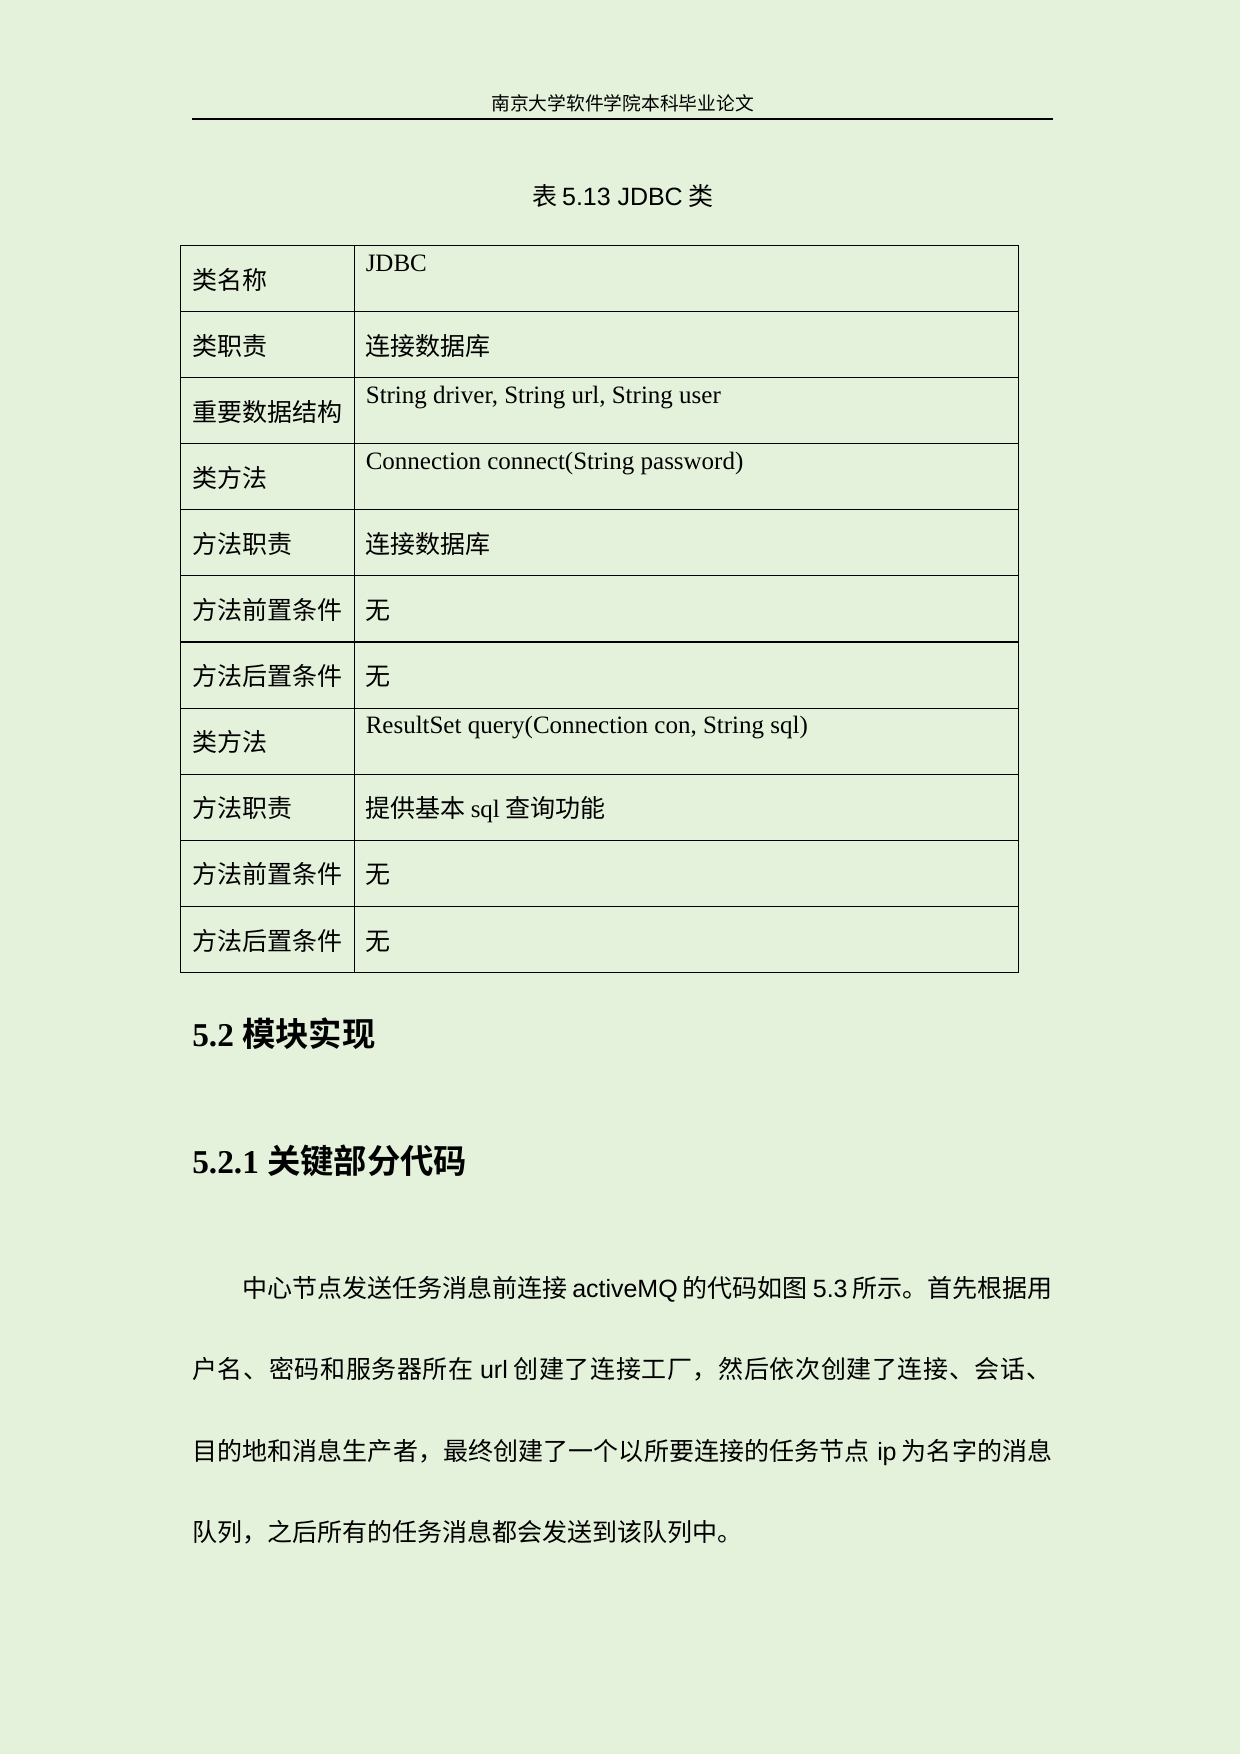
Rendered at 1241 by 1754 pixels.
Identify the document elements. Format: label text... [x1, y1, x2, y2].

table_cell 无 [355, 841, 1018, 906]
table_cell 方法职责 [181, 510, 354, 575]
text 中心节点发送任务消息前连接activeMQ的代码如图5.3所示。首先根据用户名、密码和服务器所在url创建了连接工厂，然后依次创建了连接、会话、目的地和消息生产者，最终创建了一个以所要连接的任务节点ip为名字的消息队列，之后所有的任务消息都会发送到该队列中。 [192, 1254, 1053, 1563]
table_cell 类职责 [181, 312, 354, 377]
text 表5.13 JDBC类 [192, 162, 1053, 227]
subtitle 5.2.1 关键部分代码 [192, 1127, 1053, 1192]
table_cell 无 [355, 907, 1018, 972]
table_cell 方法前置条件 [181, 841, 354, 906]
table_cell 提供基本sql查询功能 [355, 775, 1018, 839]
subtitle 5.2 模块实现 [192, 1000, 1053, 1065]
table_cell 连接数据库 [355, 510, 1018, 575]
table_cell 方法前置条件 [181, 576, 354, 641]
table_header JDBC [355, 246, 1018, 311]
table_cell 无 [355, 643, 1018, 707]
table_cell 方法后置条件 [181, 907, 354, 972]
table_cell 无 [355, 576, 1018, 641]
table_cell 方法职责 [181, 775, 354, 839]
table_cell String driver, String url, String user [355, 378, 1018, 443]
table_header 类名称 [181, 246, 354, 311]
table_cell ResultSet query(Connection con, String sql) [355, 709, 1018, 773]
table_cell 重要数据结构 [181, 378, 354, 443]
table_cell Connection connect(String password) [355, 444, 1018, 509]
table_cell 连接数据库 [355, 312, 1018, 377]
table_cell 类方法 [181, 709, 354, 773]
table_cell 方法后置条件 [181, 643, 354, 707]
table_cell 类方法 [181, 444, 354, 509]
